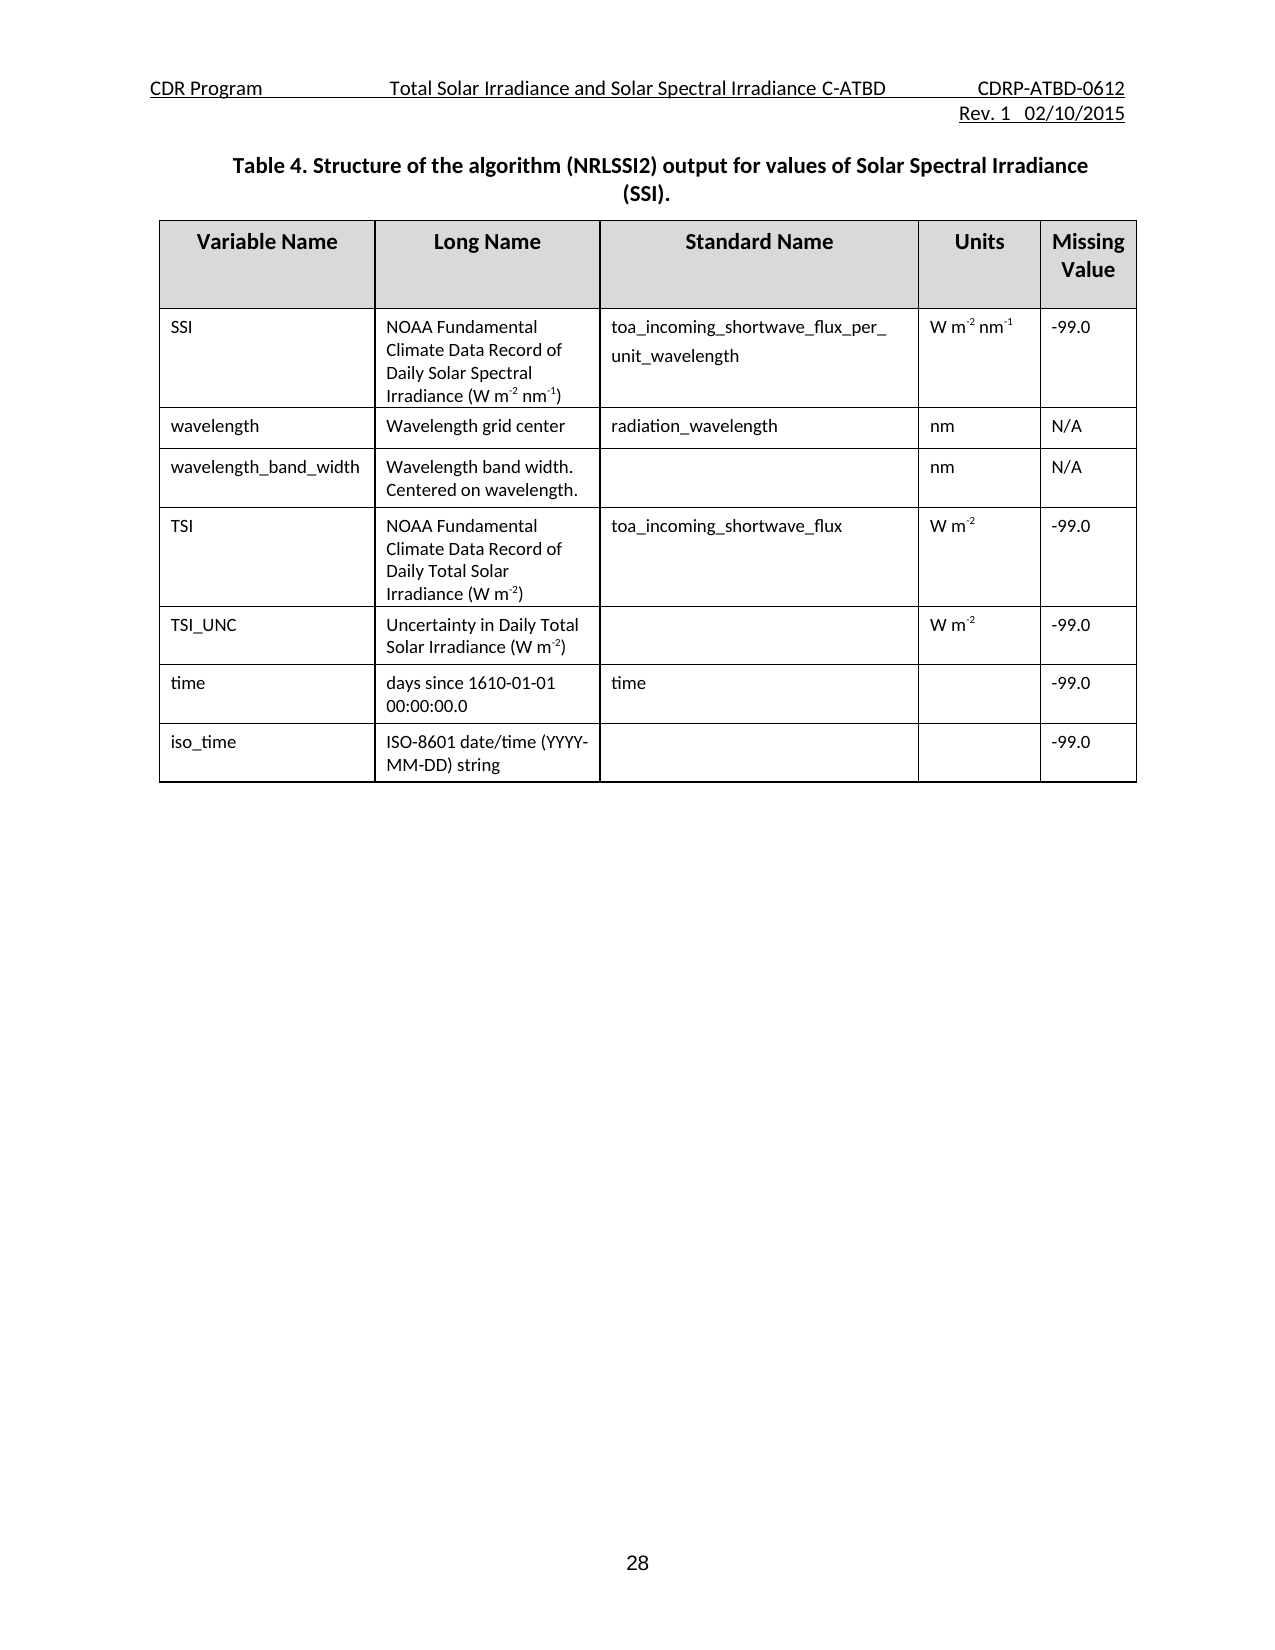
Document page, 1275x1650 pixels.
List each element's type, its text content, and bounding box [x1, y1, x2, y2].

table_cell days since 1610-01-01 00:00:00.0 [376, 665, 599, 723]
table_cell [919, 665, 1040, 723]
table_cell -99.0 [1041, 665, 1136, 723]
table_cell [919, 724, 1040, 781]
table_cell time [160, 665, 374, 723]
table_cell wavelength [160, 408, 374, 448]
table_cell TSI [160, 508, 374, 606]
table_cell N/A [1041, 408, 1136, 448]
table_cell [601, 449, 918, 507]
table_cell [601, 724, 918, 781]
table_header Long Name [376, 221, 599, 308]
table_cell -99.0 [1041, 508, 1136, 606]
text Table 4. Structure of the algorithm (NRLSSI2) output for values of Solar Spectral Irradiance (SSI). [187, 151, 1106, 207]
table_cell iso_time [160, 724, 374, 781]
table_cell -99.0 [1041, 309, 1136, 407]
table_cell wavelength_band_width [160, 449, 374, 507]
table_cell toa_incoming_shortwave_flux [601, 508, 918, 606]
table_cell nm [919, 408, 1040, 448]
table_cell N/A [1041, 449, 1136, 507]
table_cell W m-2 nm-1 [919, 309, 1040, 407]
table_header Variable Name [160, 221, 374, 308]
table_header Standard Name [601, 221, 918, 308]
table_cell -99.0 [1041, 724, 1136, 781]
table_header Missing Value [1041, 221, 1136, 308]
table_cell W m-2 [919, 607, 1040, 664]
table_cell Wavelength grid center [376, 408, 599, 448]
table_cell [601, 607, 918, 664]
table_header Units [919, 221, 1040, 308]
table_cell NOAA Fundamental Climate Data Record of Daily Solar Spectral Irradiance (W m-2 nm-1) [376, 309, 599, 407]
table_cell TSI_UNC [160, 607, 374, 664]
table_cell -99.0 [1041, 607, 1136, 664]
table_cell NOAA Fundamental Climate Data Record of Daily Total Solar Irradiance (W m-2) [376, 508, 599, 606]
table_cell toa_incoming_shortwave_flux_per_ unit_wavelength [601, 309, 918, 407]
table_cell Uncertainty in Daily Total Solar Irradiance (W m-2) [376, 607, 599, 664]
table_cell Wavelength band width. Centered on wavelength. [376, 449, 599, 507]
table_cell SSI [160, 309, 374, 407]
table_cell time [601, 665, 918, 723]
table_cell nm [919, 449, 1040, 507]
table_cell radiation_wavelength [601, 408, 918, 448]
table_cell W m-2 [919, 508, 1040, 606]
table_cell ISO-8601 date/time (YYYY-MM-DD) string [376, 724, 599, 781]
